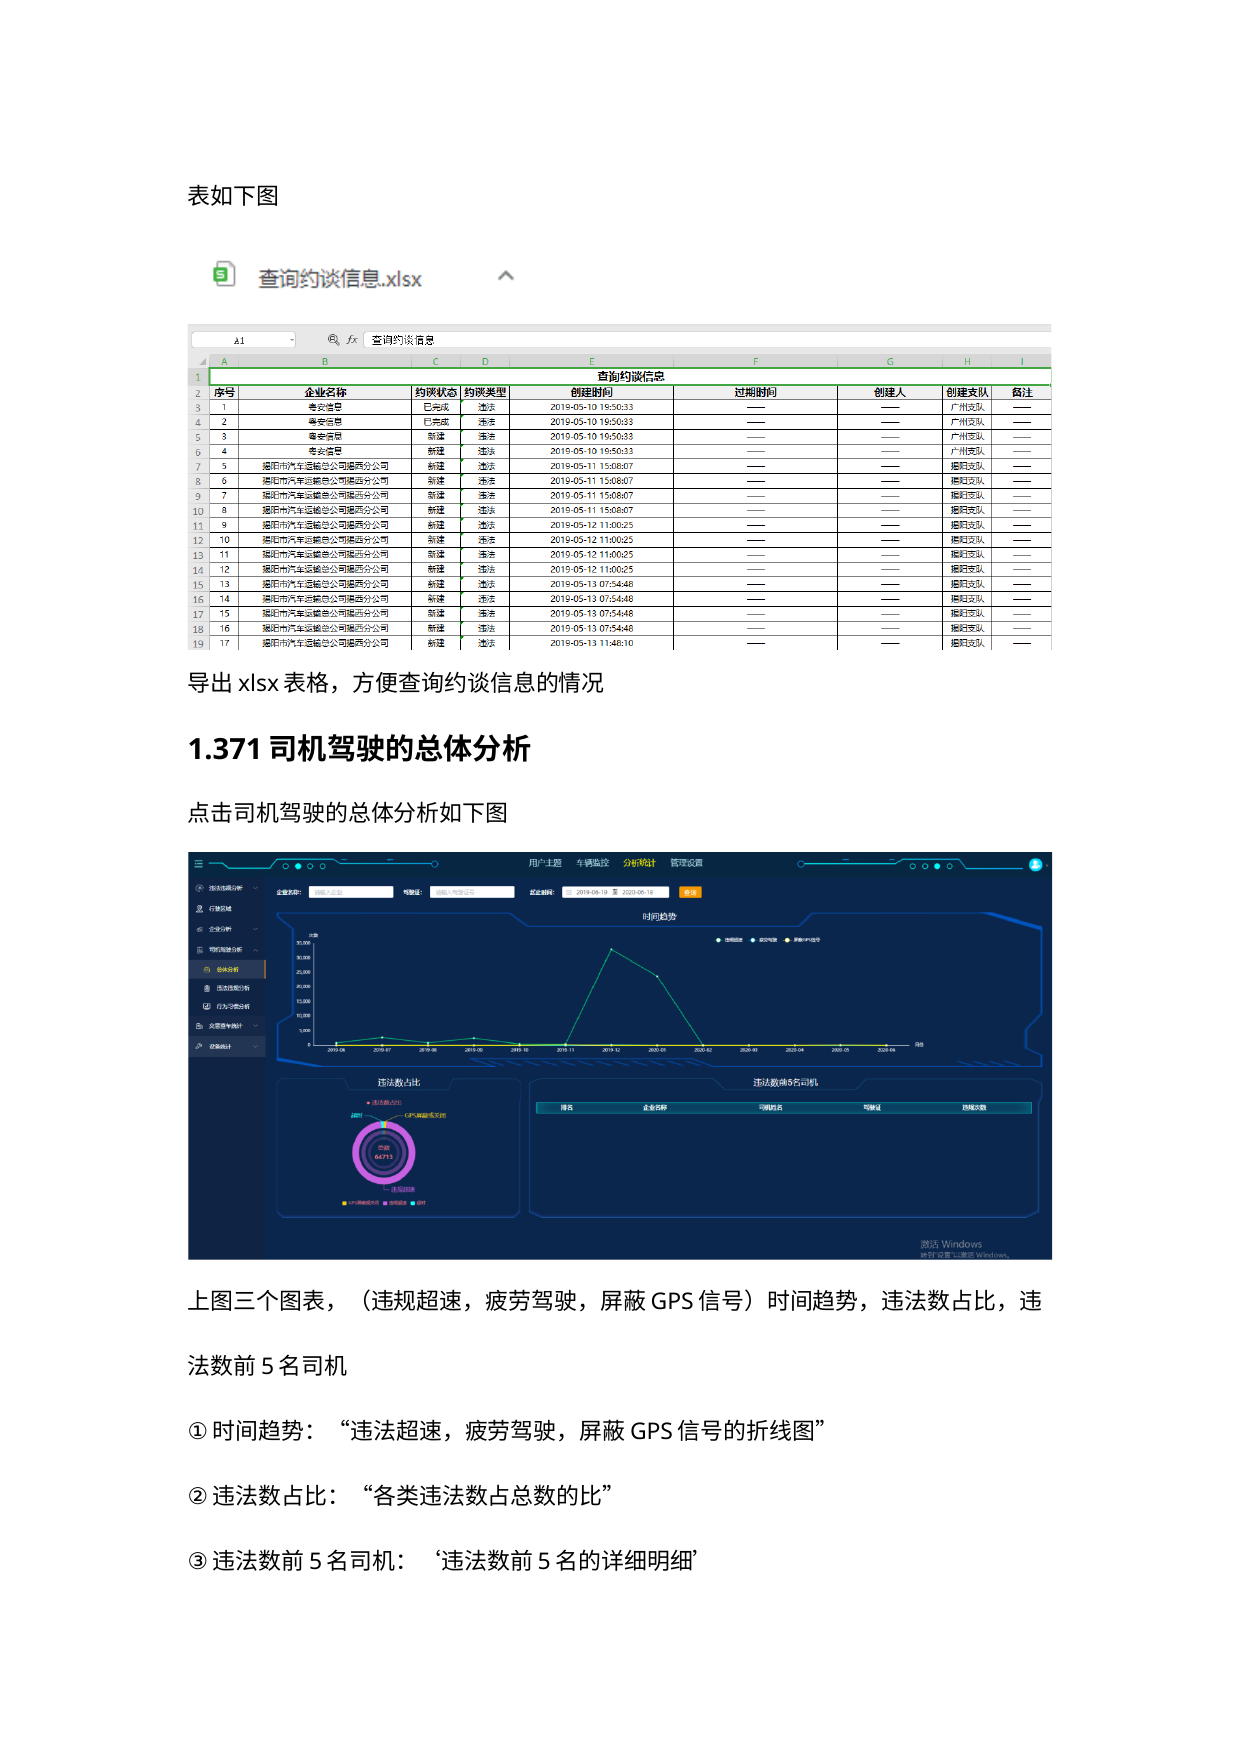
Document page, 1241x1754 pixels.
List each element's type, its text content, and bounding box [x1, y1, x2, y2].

picture [187, 239, 536, 312]
text 1.371司机驾驶的总体分析 [187, 714, 1053, 779]
picture [187, 852, 1053, 1260]
text ①时间趋势：“违法超速，疲劳驾驶，屏蔽GPS信号的折线图” [187, 1397, 1053, 1462]
picture [187, 324, 1052, 650]
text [187, 162, 1053, 227]
text ③违法数前5名司机：‘违法数前5名的详细明细’ [187, 1527, 1053, 1592]
text 点击司机驾驶的总体分析如下图 [187, 779, 1053, 844]
text 上图三个图表，（违规超速，疲劳驾驶，屏蔽GPS信号）时间趋势，违法数占比，违法数前5名司机 [187, 1267, 1053, 1397]
text ②违法数占比：“各类违法数占总数的比” [187, 1462, 1053, 1527]
text 导出xlsx表格，方便查询约谈信息的情况 [187, 649, 1053, 714]
